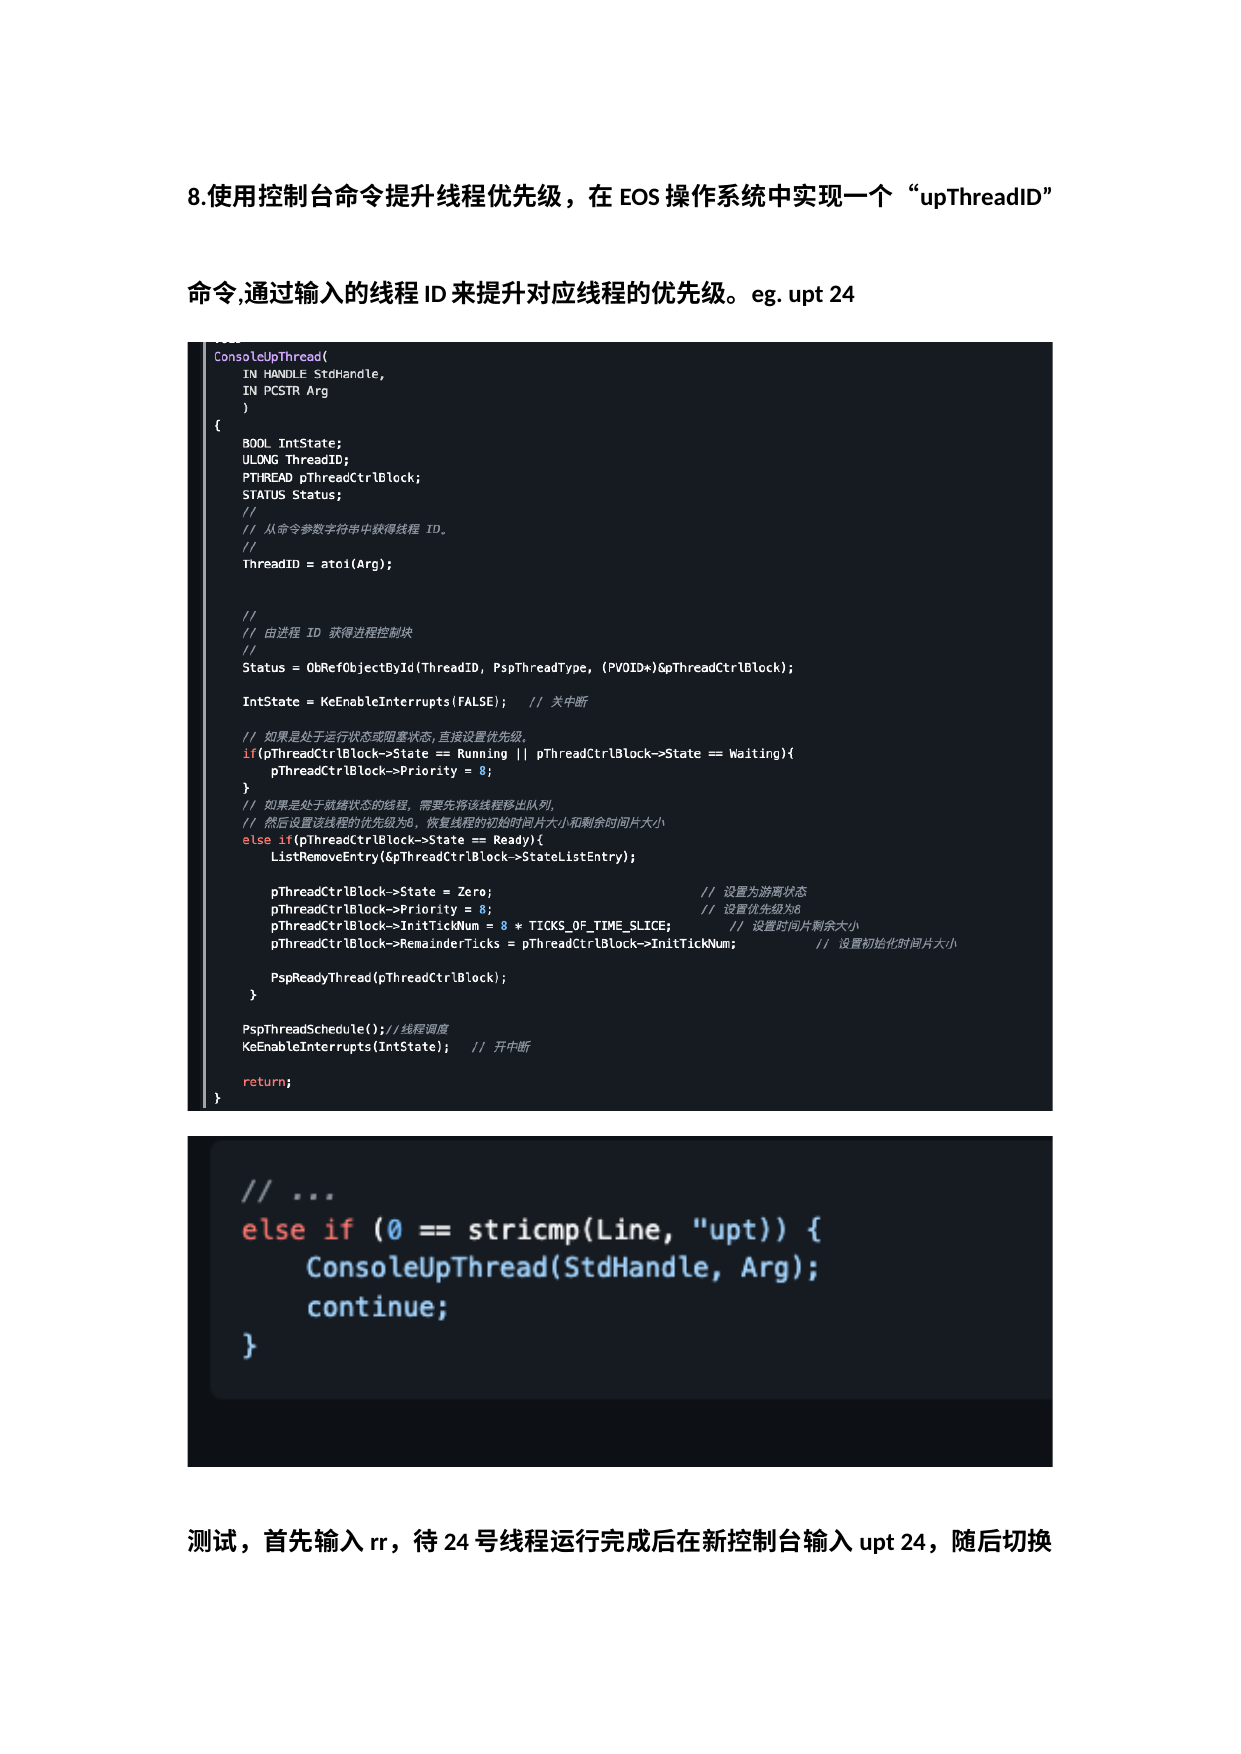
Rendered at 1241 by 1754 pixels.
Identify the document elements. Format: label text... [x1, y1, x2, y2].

picture [187, 342, 1053, 1111]
text 8.使用控制台命令提升线程优先级，在EOS操作系统中实现一个“upThreadID”命令,通过输入的线程ID来提升对应线程的优先级。eg. upt 24 [187, 162, 1053, 324]
picture [187, 1136, 1053, 1467]
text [187, 1507, 1053, 1572]
